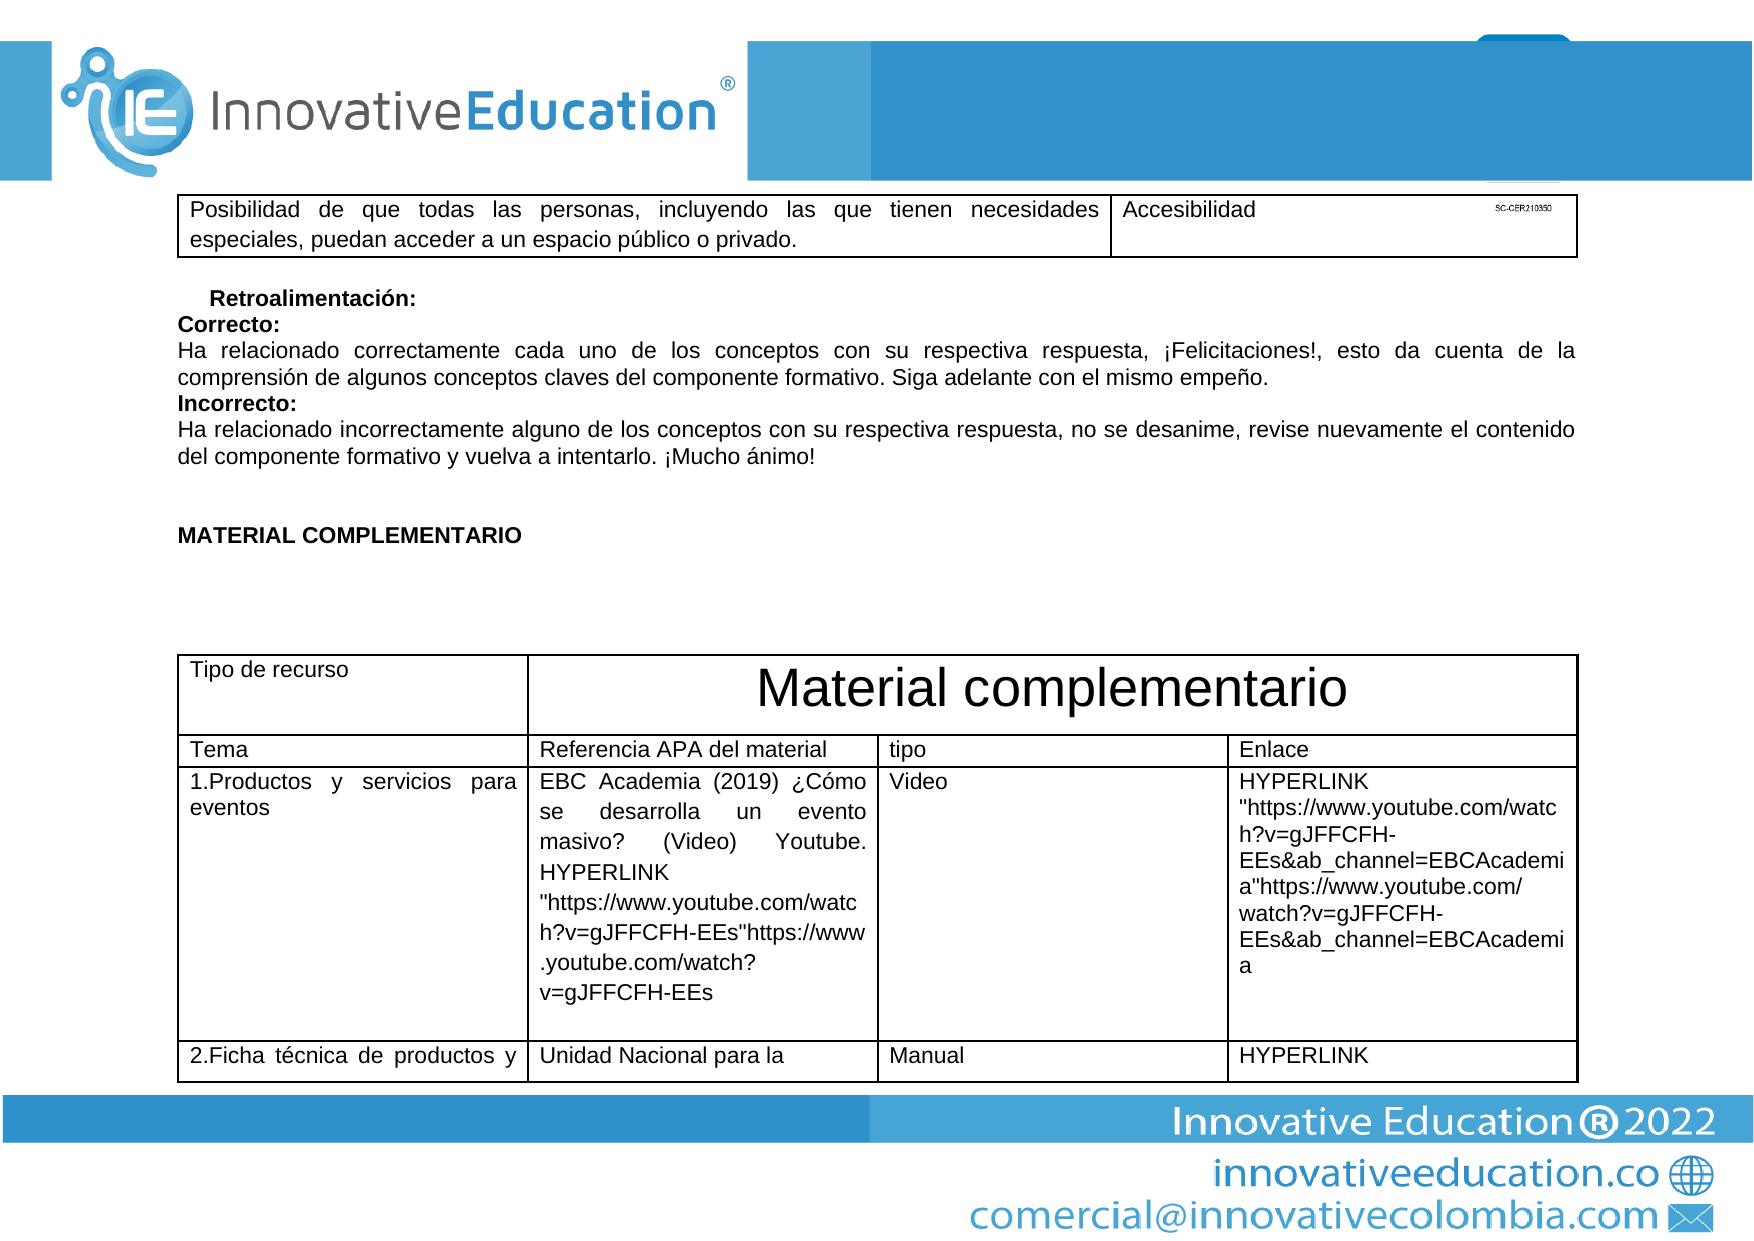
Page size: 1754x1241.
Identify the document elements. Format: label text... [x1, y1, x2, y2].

text Ha relacionado correctamente cada uno de los conceptos con su respectiva respuesta, ¡Felicitaciones!, esto da cuenta de la comprensión de algunos conceptos claves del componente formativo. Siga adelante con el mismo empeño. [177, 337, 1577, 390]
text Correcto: [177, 311, 1577, 337]
text Incorrecto: [177, 390, 1577, 416]
picture [0, 28, 1752, 194]
text MATERIAL COMPLEMENTARIO [177, 522, 1577, 548]
text Retroalimentación: [177, 285, 1577, 311]
picture [1471, 196, 1576, 214]
picture [2, 1093, 1754, 1239]
text Ha relacionado incorrectamente alguno de los conceptos con su respectiva respuesta, no se desanime, revise nuevamente el contenido del componente formativo y vuelva a intentarlo. ¡Mucho ánimo! [177, 416, 1577, 469]
